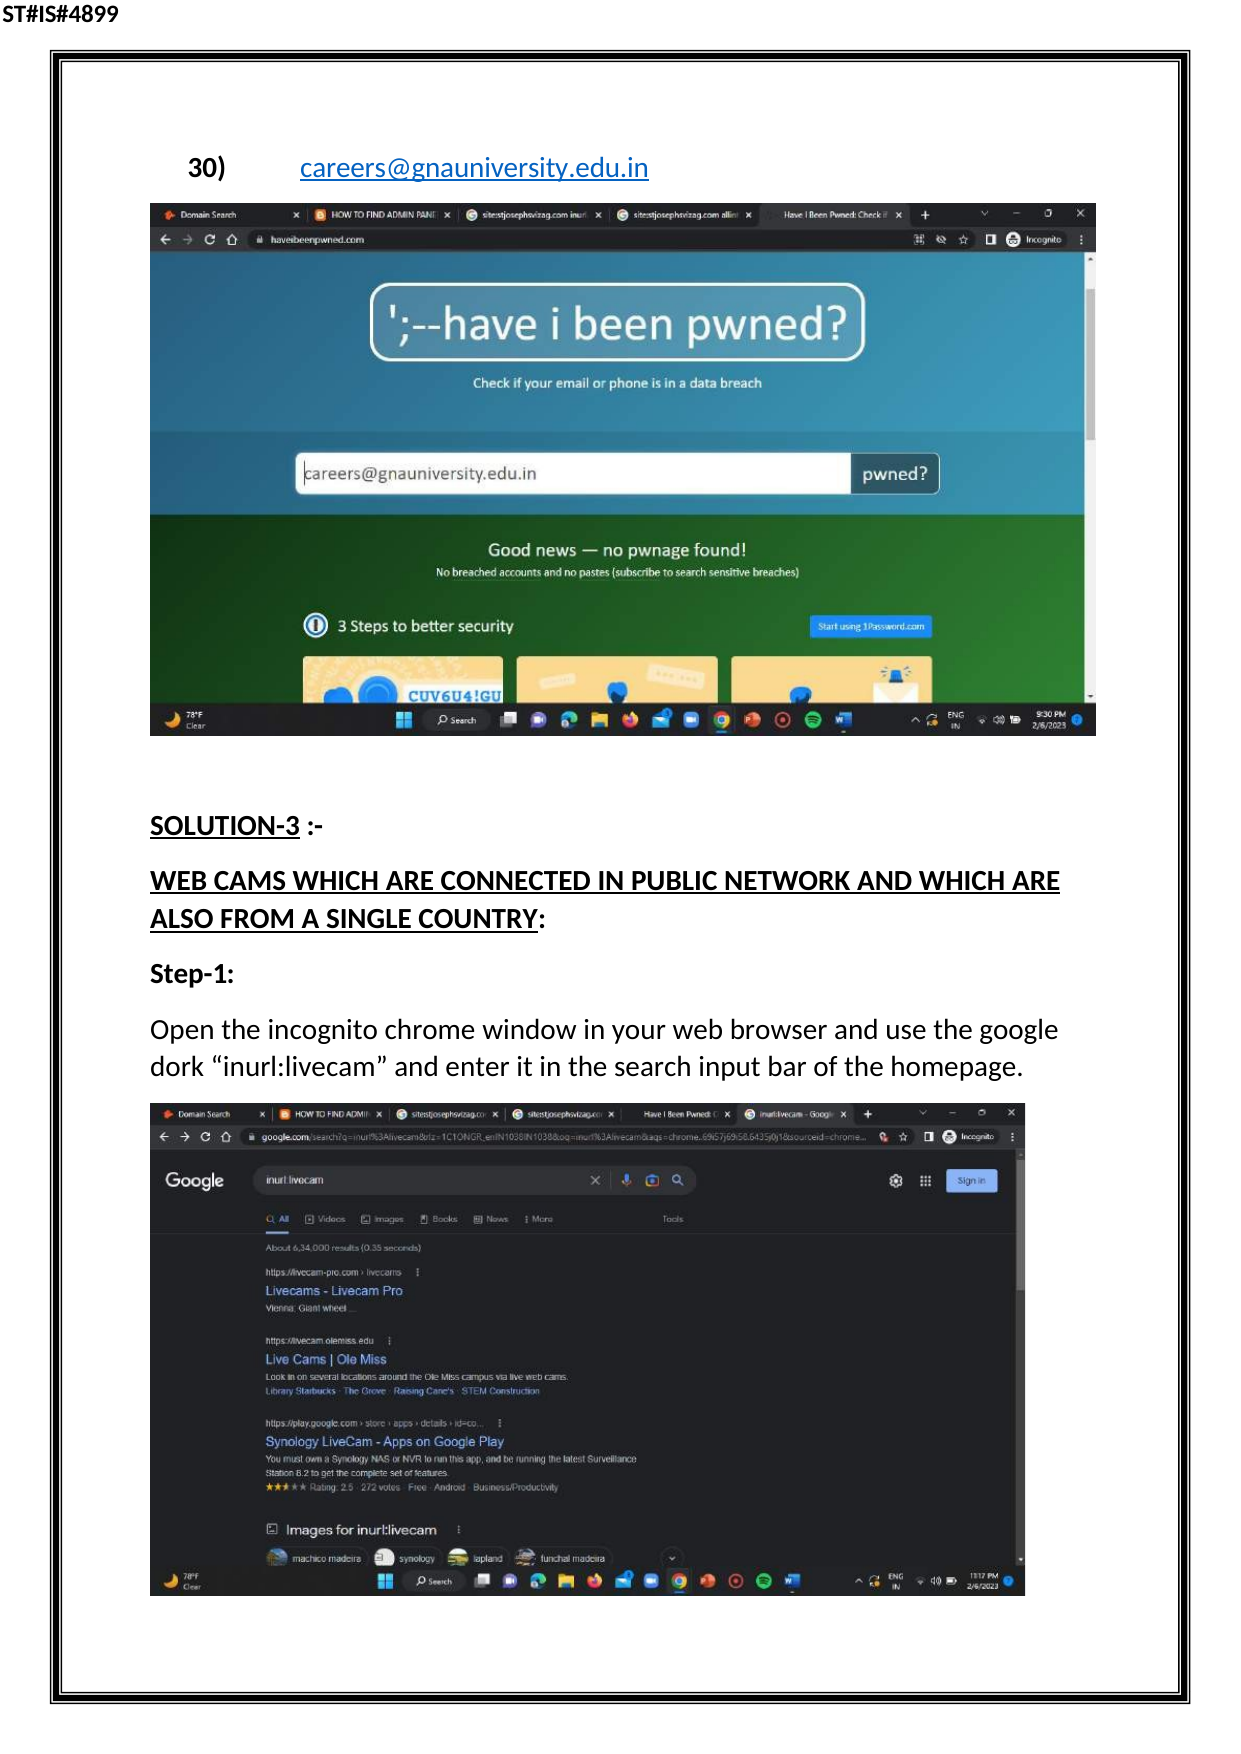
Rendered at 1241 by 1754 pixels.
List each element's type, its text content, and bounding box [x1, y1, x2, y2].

text Open the incognito chrome window in your web browser and use the google dork “inurl:livecam” and enter it in the search input bar of the homepage. [150, 1011, 1082, 1084]
picture [150, 203, 1096, 736]
subtitle SOLUTION-3 :- [150, 807, 1121, 842]
list careers@gnauniversity.edu.in [187, 149, 1121, 184]
picture [150, 1103, 1025, 1596]
text WEB CAMS WHICH ARE CONNECTED IN PUBLIC NETWORK AND WHICH ARE ALSO FROM A SINGLE COUNTRY: [150, 862, 1082, 936]
subtitle Step-1: [150, 955, 1121, 991]
